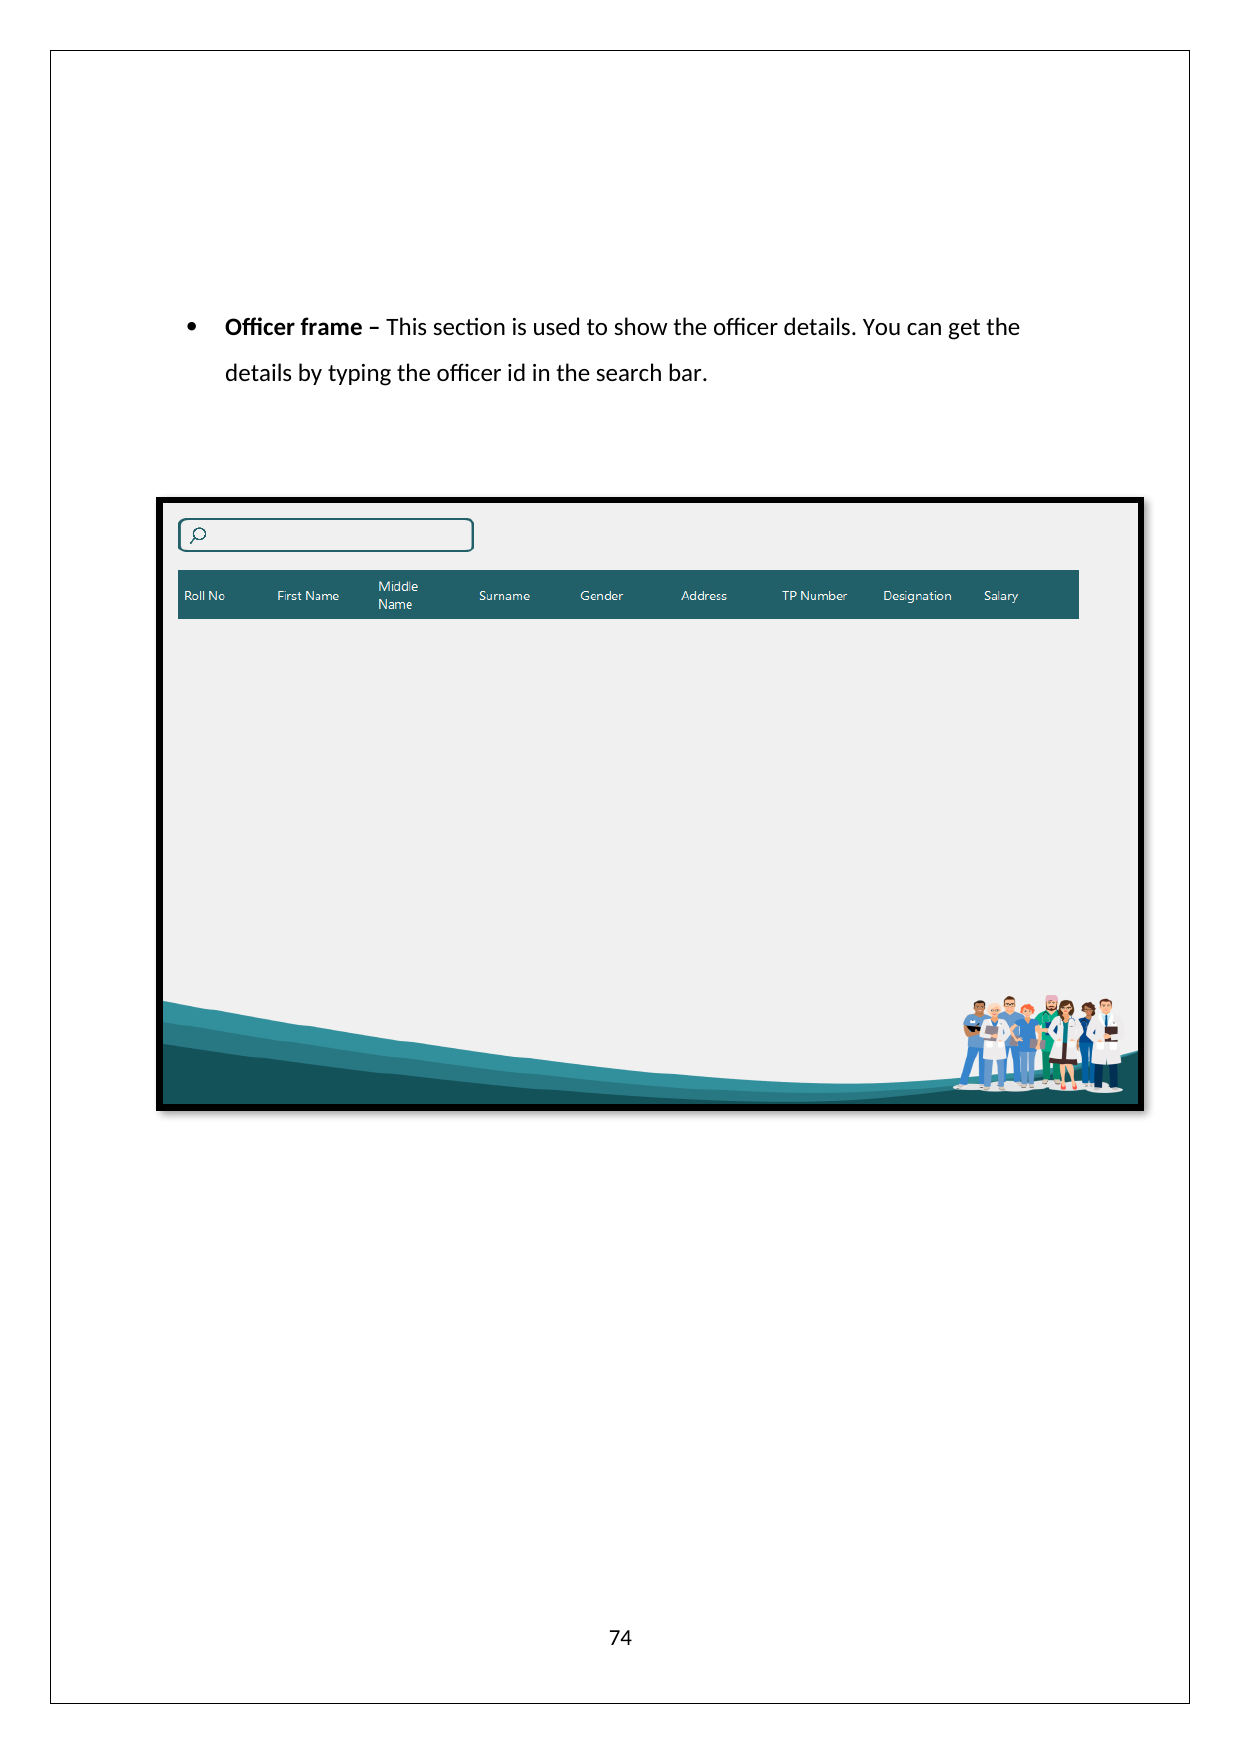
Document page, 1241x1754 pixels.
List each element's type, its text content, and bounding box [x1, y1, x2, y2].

list Officer frame – This section is used to show the officer details. You can get the details by typing the officer id in the search bar. [187, 312, 1090, 388]
picture [163, 503, 1138, 1104]
